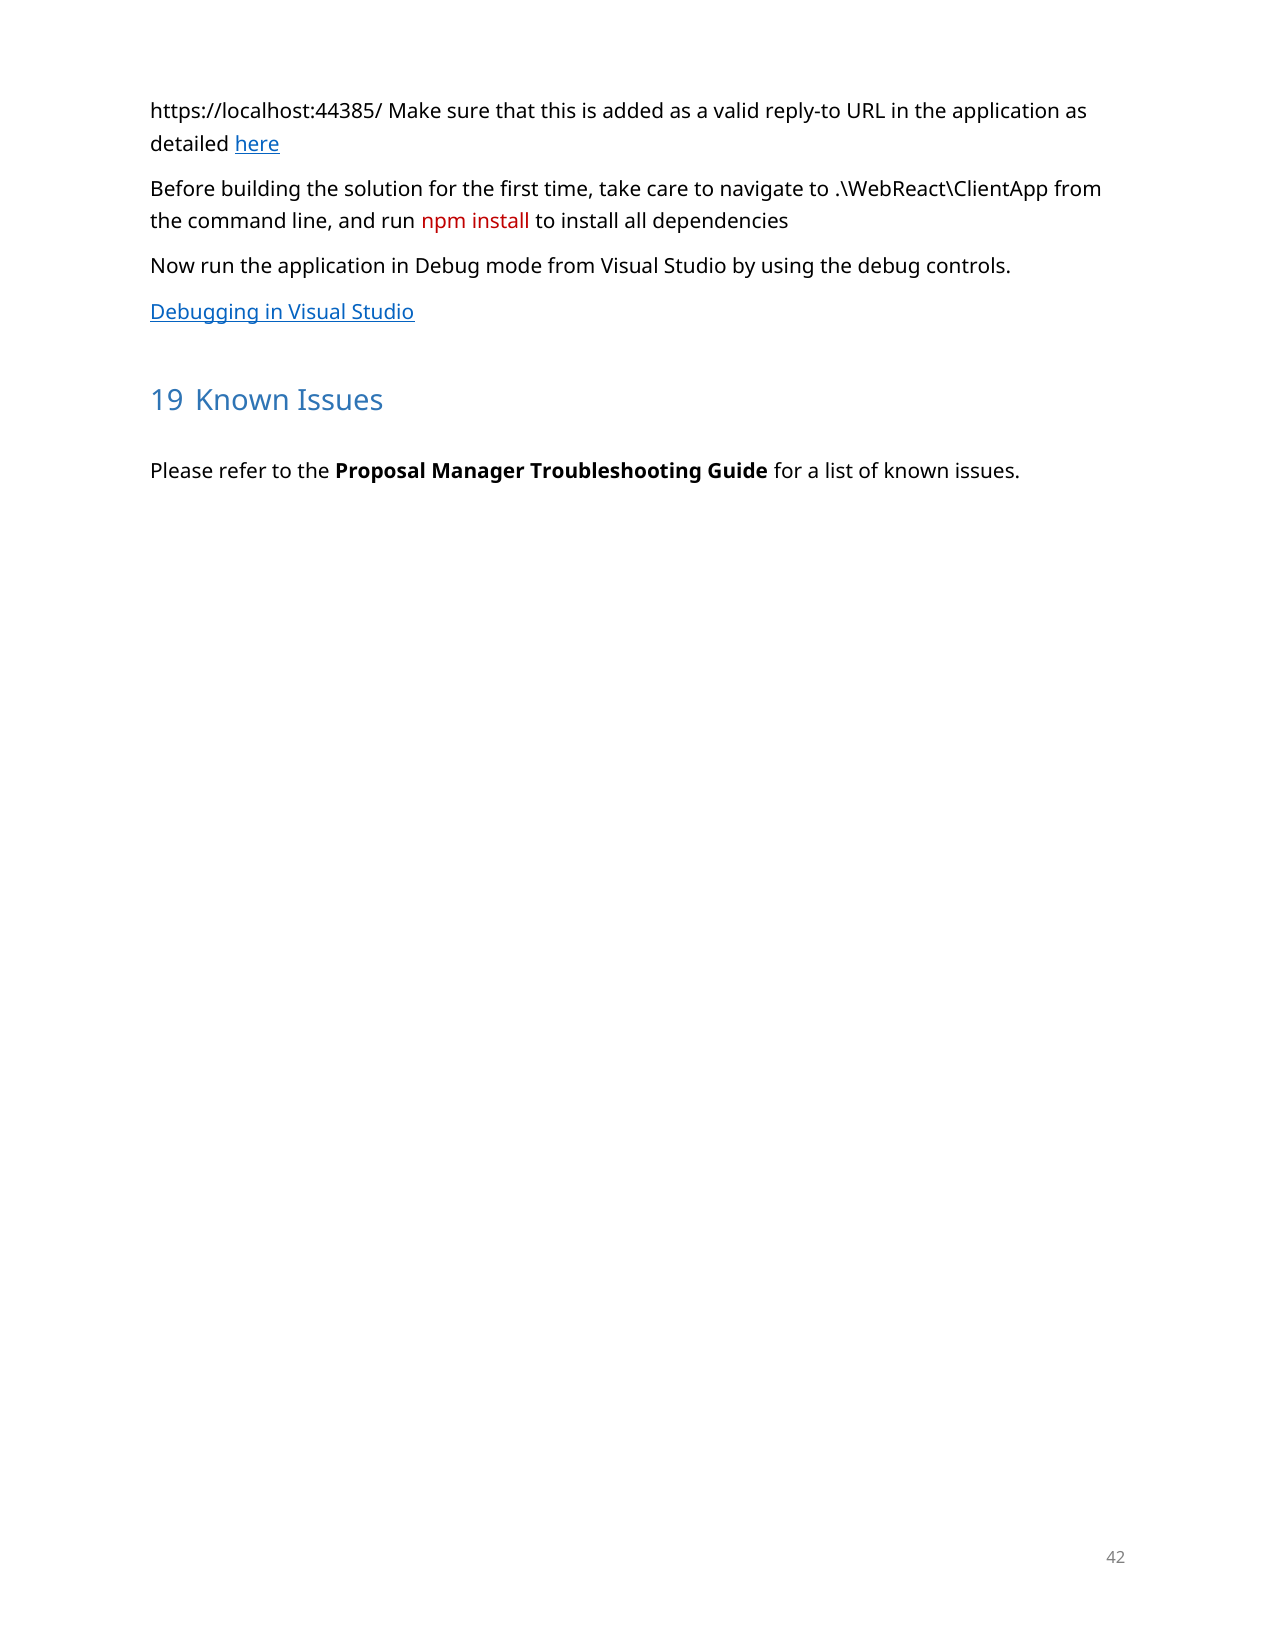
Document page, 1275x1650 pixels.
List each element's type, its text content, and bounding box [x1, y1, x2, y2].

text Please refer to the Proposal Manager Troubleshooting Guide for a list of known issues. [150, 457, 1125, 485]
text Now run the application in Debug mode from Visual Studio by using the debug controls. [150, 252, 1125, 280]
subtitle Known Issues [150, 379, 1125, 419]
text Before building the solution for the first time, take care to navigate to .\WebReact\ClientApp from the command line, and run npm install to install all dependencies [150, 174, 1125, 235]
text Debugging in Visual Studio [150, 297, 1125, 325]
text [150, 96, 1125, 157]
